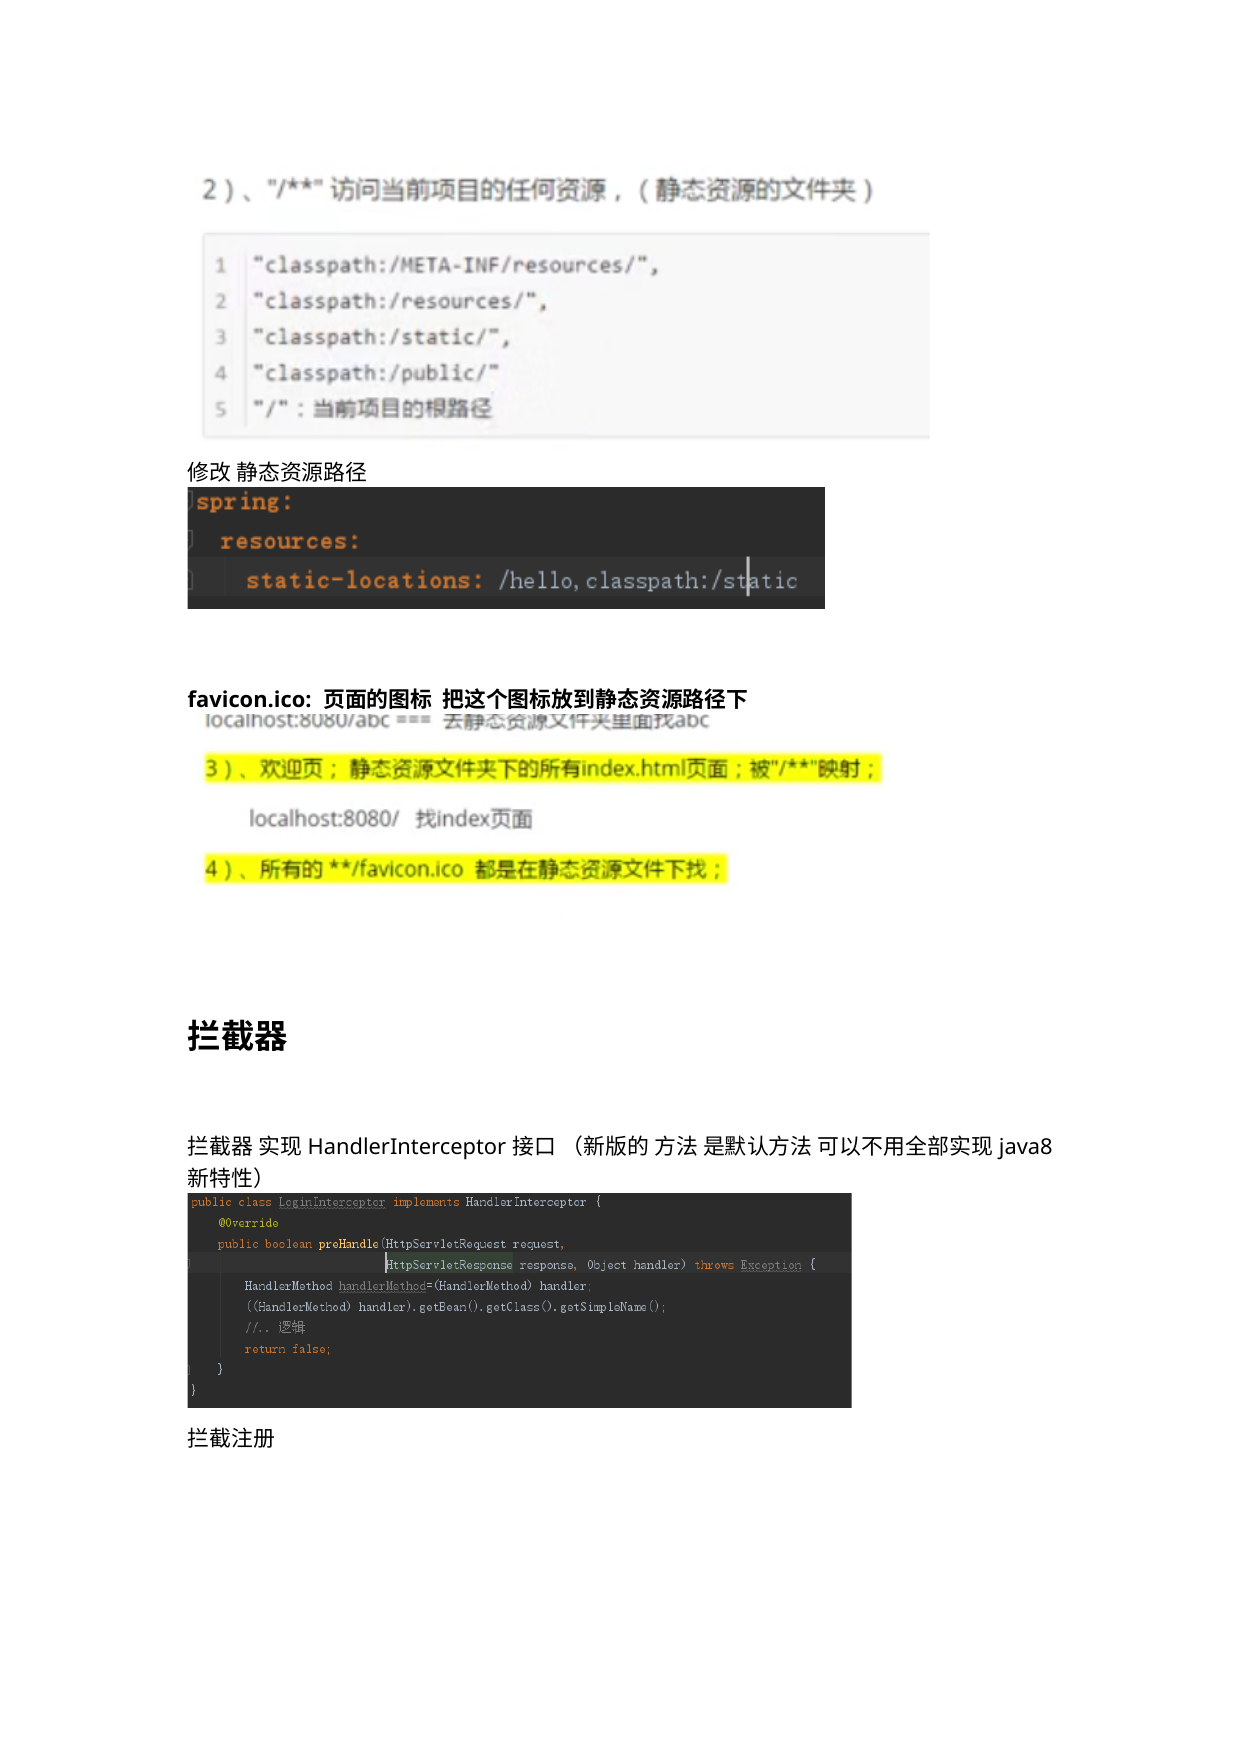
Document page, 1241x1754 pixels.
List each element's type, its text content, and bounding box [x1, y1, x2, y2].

text favicon.ico: 页面的图标 把这个图标放到静态资源路径下 [187, 682, 1053, 714]
picture [187, 162, 930, 451]
text 修改 静态资源路径 [187, 454, 1053, 487]
picture [187, 714, 921, 960]
text 拦截注册 [187, 1421, 1053, 1453]
text 拦截器 实现 HandlerInterceptor 接口 （新版的 方法 是默认方法 可以不用全部实现 java8 新特性） [187, 1128, 1053, 1193]
picture [187, 487, 825, 609]
subtitle 拦截器 [187, 1002, 1053, 1067]
picture [187, 1193, 852, 1408]
